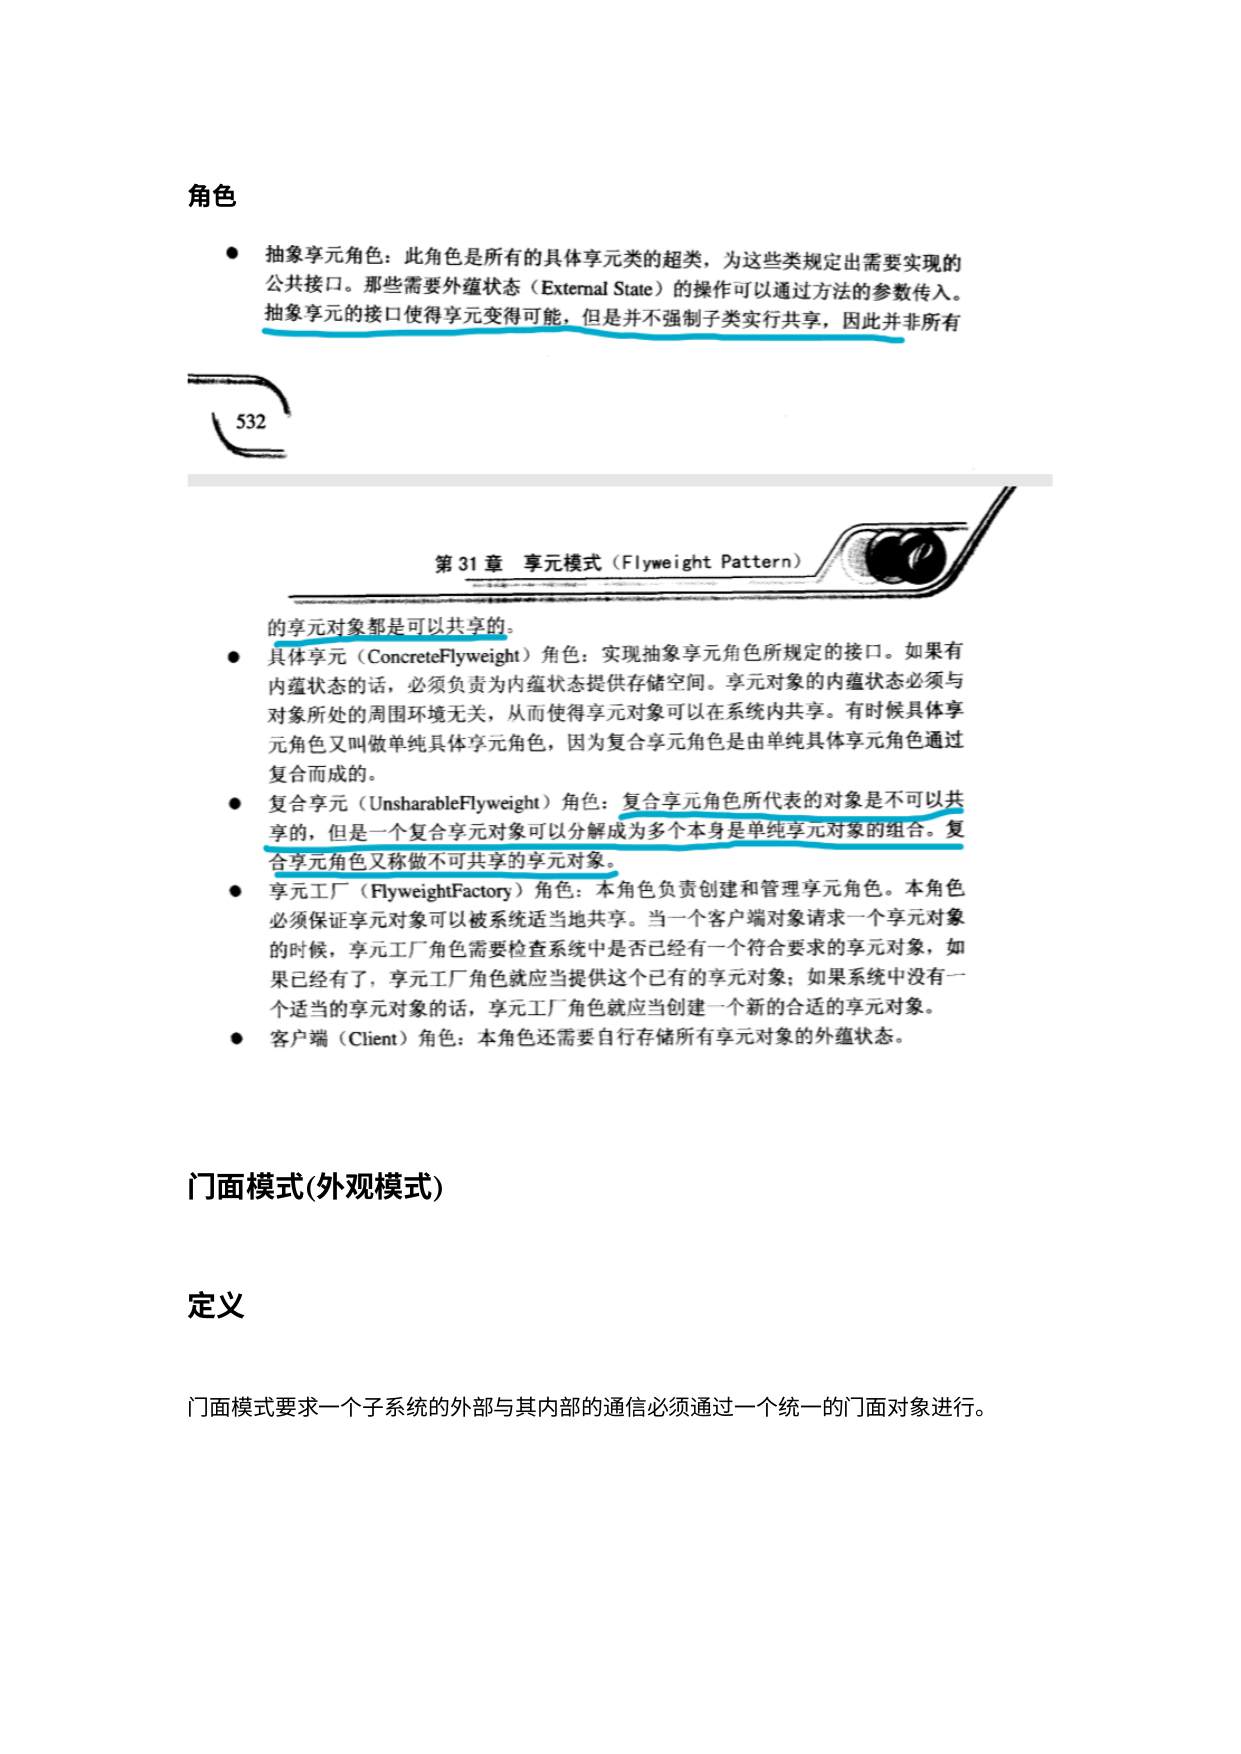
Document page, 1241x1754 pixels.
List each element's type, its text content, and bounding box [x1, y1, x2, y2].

subtitle 定义 [187, 1271, 1053, 1336]
text 门面模式要求一个子系统的外部与其内部的通信必须通过一个统一的门面对象进行。 [187, 1390, 1053, 1422]
picture [187, 245, 1053, 1070]
subtitle 门面模式(外观模式) [187, 1152, 1053, 1217]
subtitle 角色 [187, 162, 1053, 227]
